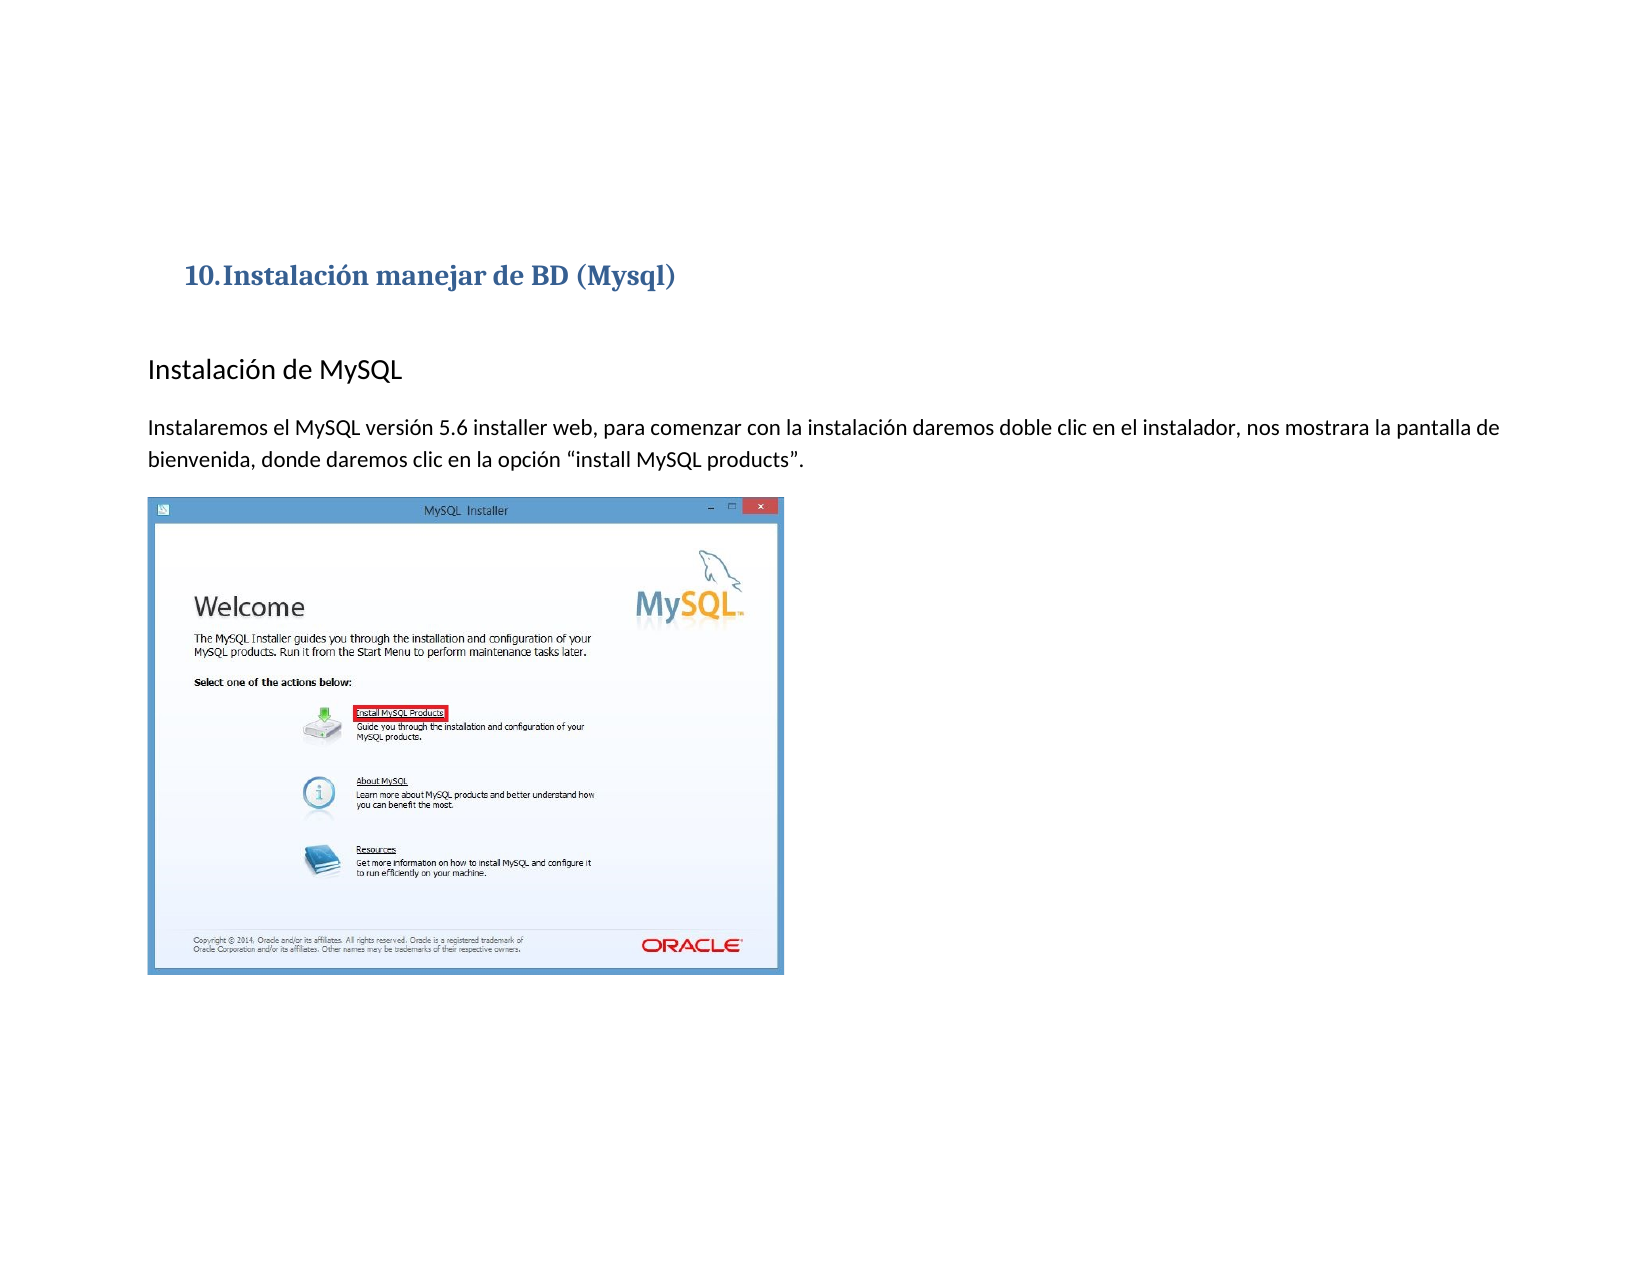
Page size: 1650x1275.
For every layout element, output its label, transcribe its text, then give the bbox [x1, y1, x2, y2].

picture [147, 497, 785, 975]
text Instalaremos el MySQL versión 5.6 installer web, para comenzar con la instalación daremos doble clic en el instalador, nos mostrara la pantalla de bienvenida, donde daremos clic en la opción “install MySQL products”. [148, 413, 1502, 473]
text Instalación de MySQL [148, 351, 1502, 387]
subtitle Instalación manejar de BD (Mysql) [185, 259, 1502, 293]
